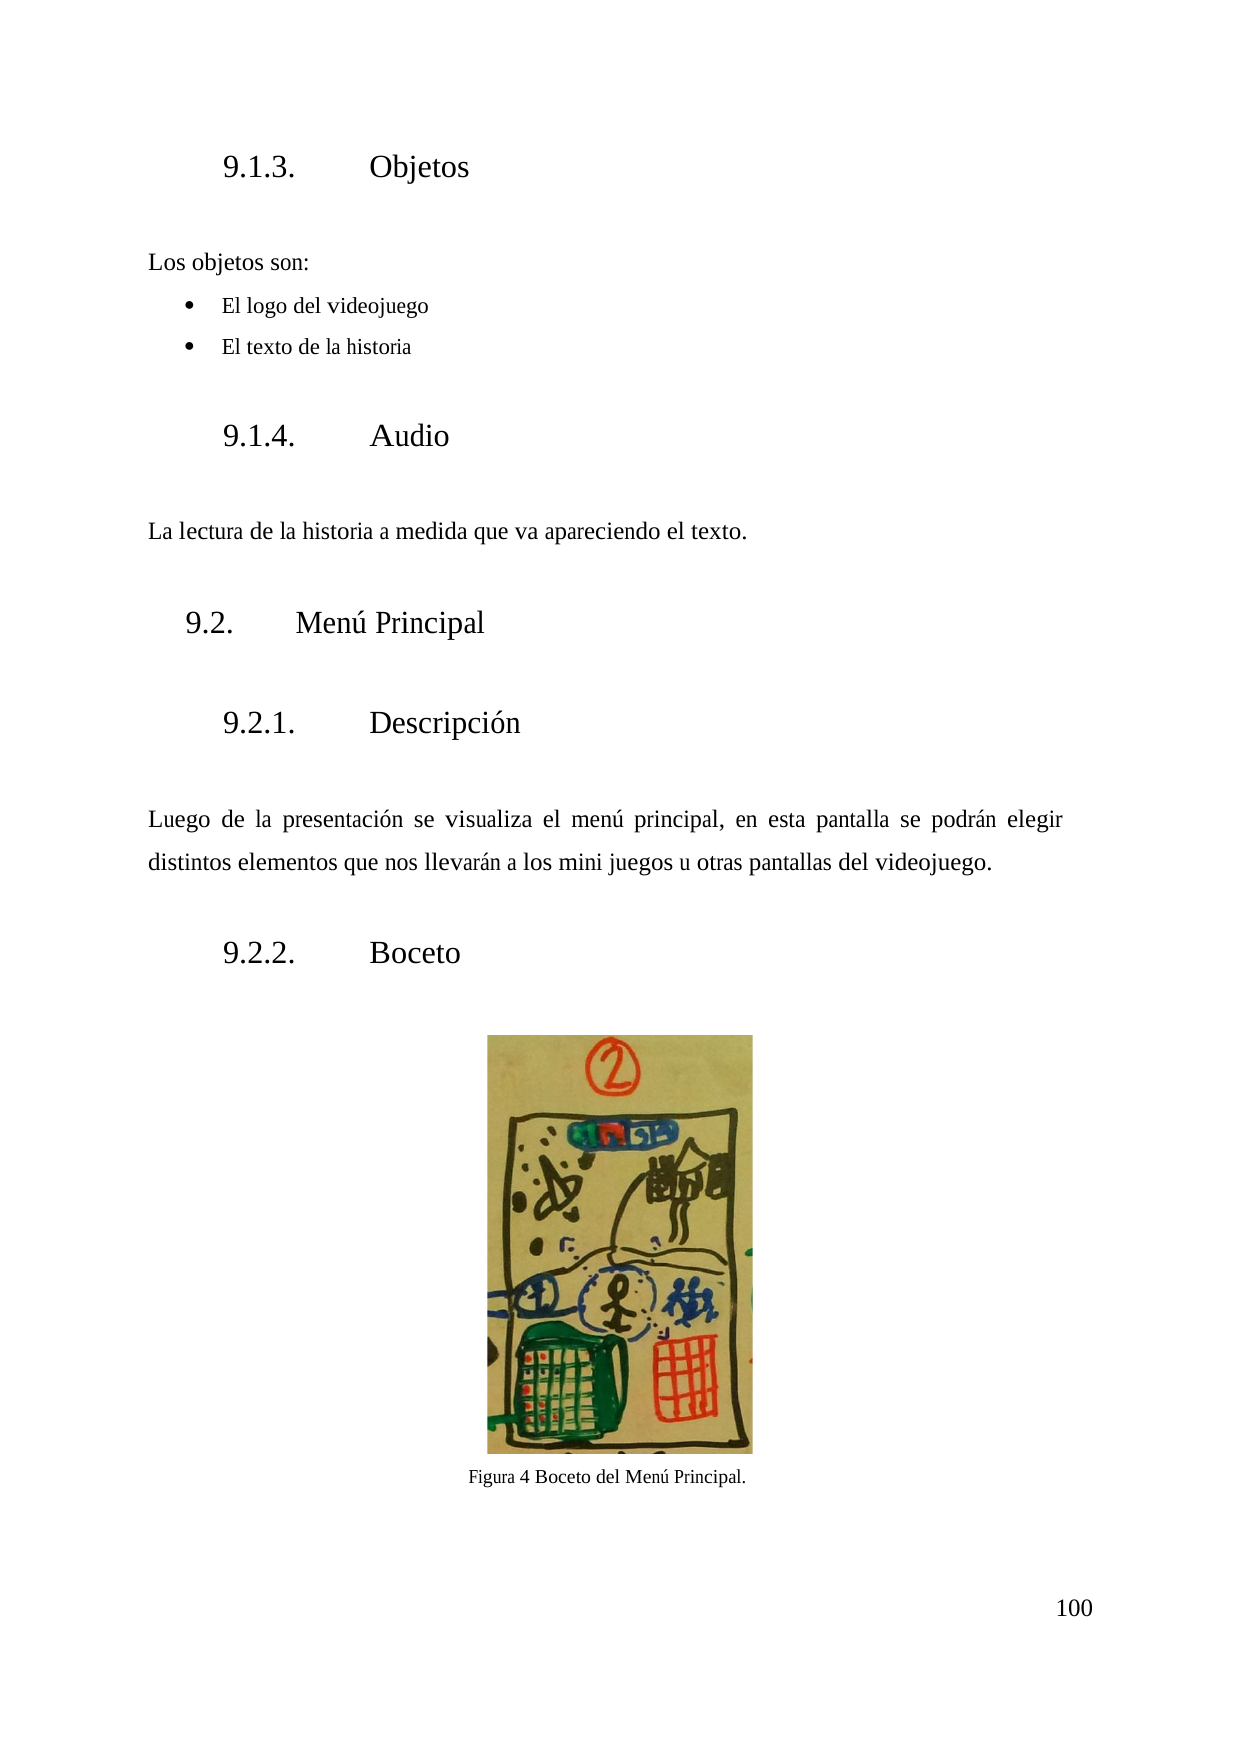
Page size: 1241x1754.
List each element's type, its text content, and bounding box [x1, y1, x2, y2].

text 9.1.4. Audio [88, 420, 1160, 453]
text La lectura de la historia a medida que va apareciendo el texto. [88, 520, 1160, 545]
text Luego de la presentación se visualiza el menú principal, en esta pantalla se podrán elegir [88, 807, 1160, 832]
text Figura 4 Boceto del Menú Principal. [88, 1467, 1160, 1488]
text Los objetos son: [88, 251, 1160, 276]
text 9.1.3. Objetos [88, 151, 1160, 184]
text  El texto de la historia [88, 336, 1160, 359]
text 9.2.1. Descripción [88, 707, 1160, 741]
text distintos elementos que nos llevarán a los mini juegos u otras pantallas del videojuego. [88, 850, 1160, 875]
picture [487, 1035, 753, 1454]
text 9.2. Menú Principal [88, 607, 1160, 640]
text 100 [88, 1596, 1160, 1621]
text 9.2.2. Boceto [88, 937, 1160, 970]
text  El logo del videojuego [88, 295, 1160, 318]
